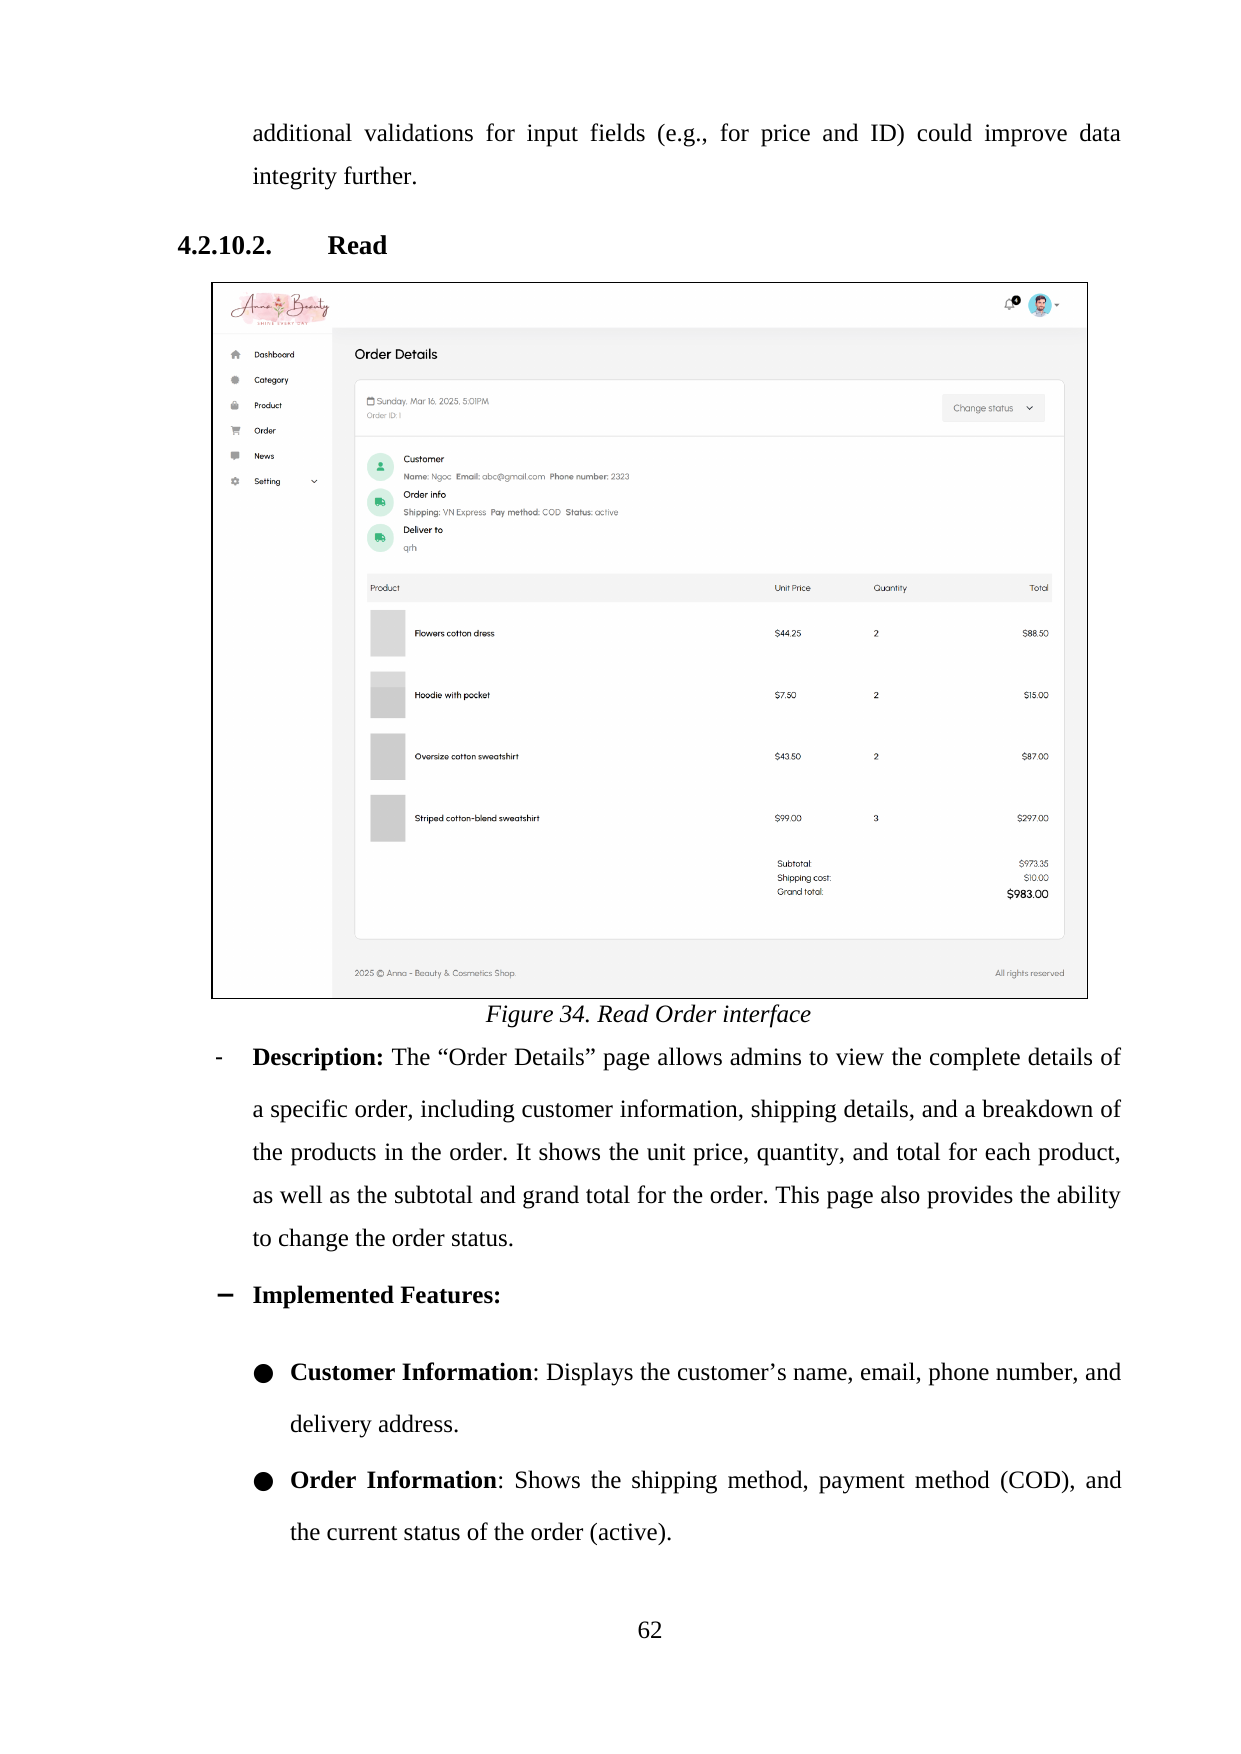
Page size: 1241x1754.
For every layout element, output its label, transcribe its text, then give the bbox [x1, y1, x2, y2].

picture [213, 283, 1087, 998]
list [215, 118, 1122, 190]
subtitle Read [177, 229, 1122, 261]
text Figure 34. Read Order interface [177, 999, 1122, 1028]
list Order Information: Shows the shipping method, payment method (COD), and the current status of the order (active). [252, 1452, 1122, 1546]
list Description: The “Order Details” page allows admins to view the complete details of a specific order, including customer information, shipping details, and a breakdown of the products in the order. It shows the unit price, quantity, and total for each product, as well as the subtotal and grand total for the order. This page also provides the ability to change the order status. [215, 1028, 1122, 1252]
list Customer Information: Displays the customer’s name, email, phone number, and delivery address. [252, 1343, 1122, 1437]
list Implemented Features: [215, 1266, 1122, 1317]
